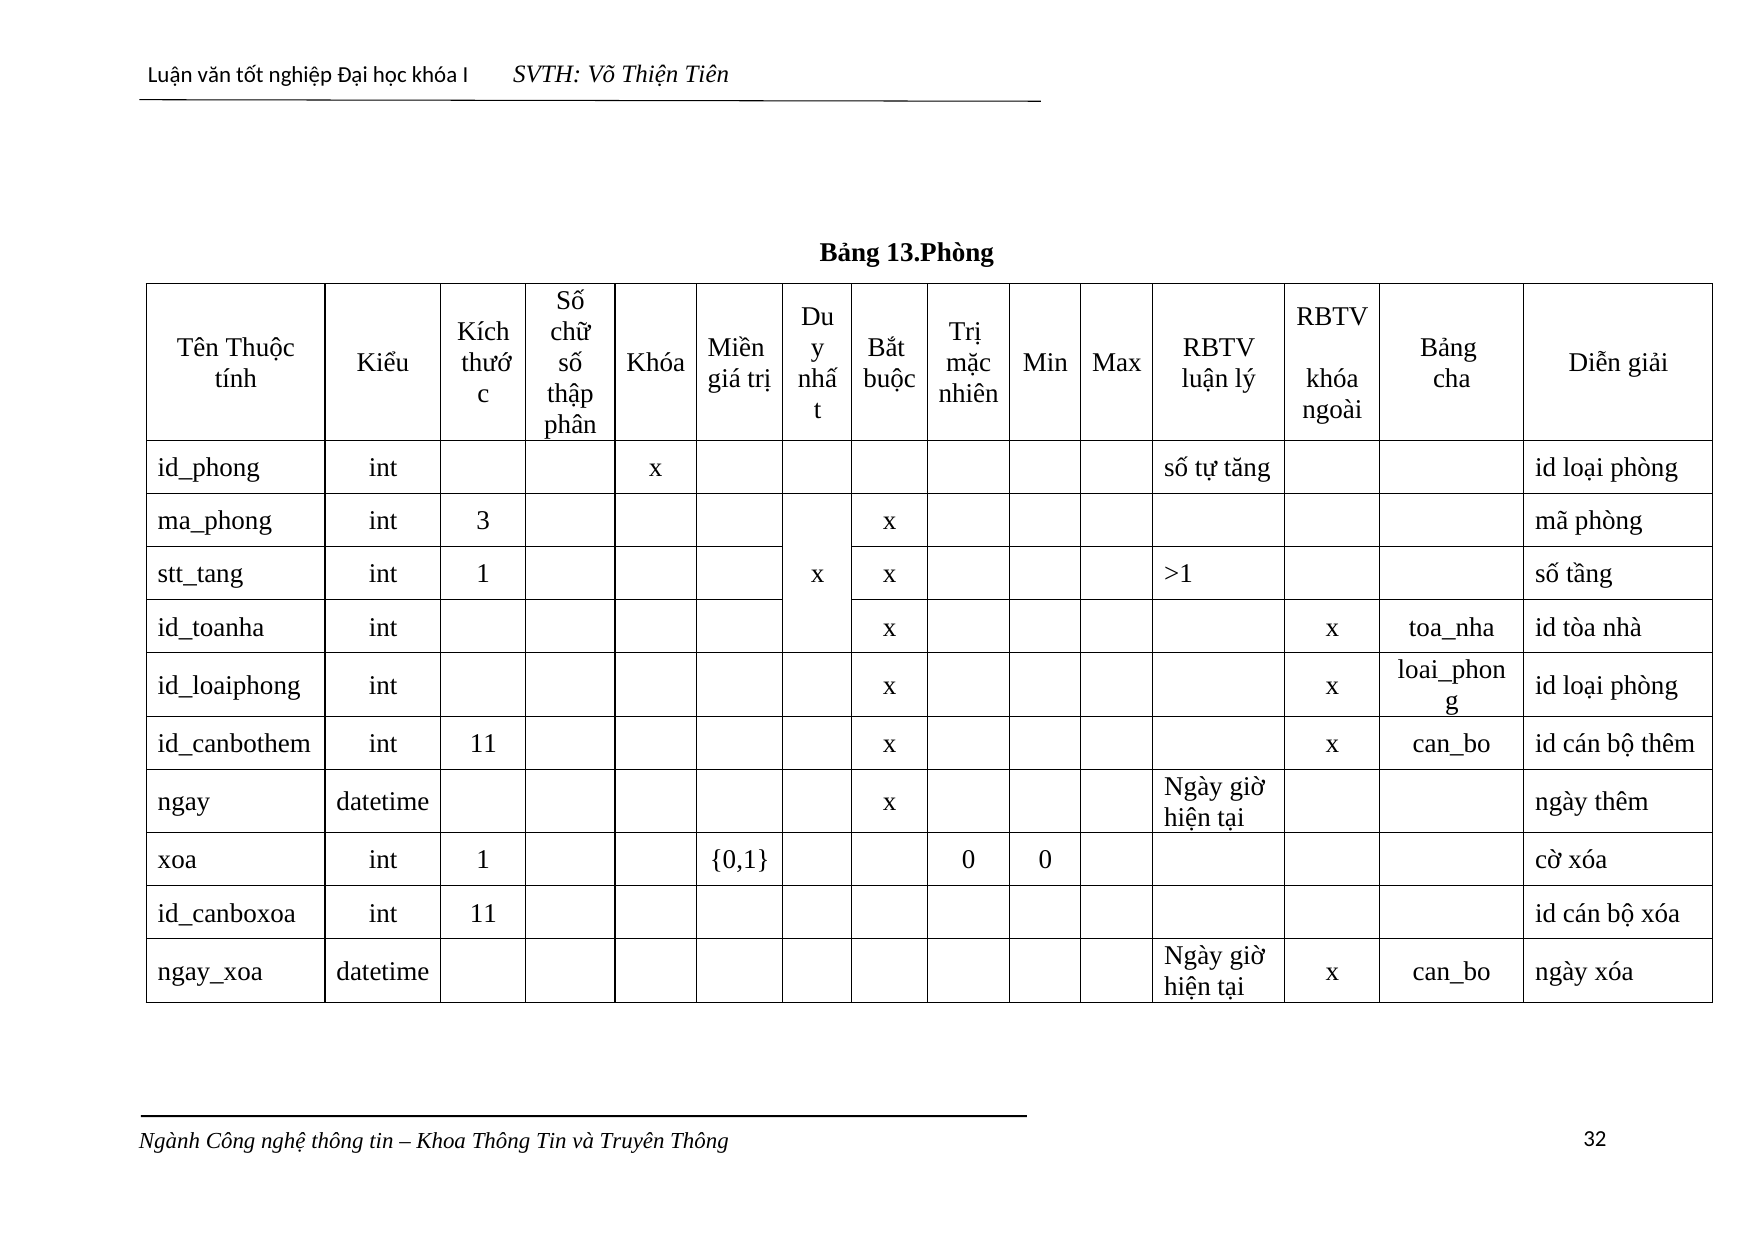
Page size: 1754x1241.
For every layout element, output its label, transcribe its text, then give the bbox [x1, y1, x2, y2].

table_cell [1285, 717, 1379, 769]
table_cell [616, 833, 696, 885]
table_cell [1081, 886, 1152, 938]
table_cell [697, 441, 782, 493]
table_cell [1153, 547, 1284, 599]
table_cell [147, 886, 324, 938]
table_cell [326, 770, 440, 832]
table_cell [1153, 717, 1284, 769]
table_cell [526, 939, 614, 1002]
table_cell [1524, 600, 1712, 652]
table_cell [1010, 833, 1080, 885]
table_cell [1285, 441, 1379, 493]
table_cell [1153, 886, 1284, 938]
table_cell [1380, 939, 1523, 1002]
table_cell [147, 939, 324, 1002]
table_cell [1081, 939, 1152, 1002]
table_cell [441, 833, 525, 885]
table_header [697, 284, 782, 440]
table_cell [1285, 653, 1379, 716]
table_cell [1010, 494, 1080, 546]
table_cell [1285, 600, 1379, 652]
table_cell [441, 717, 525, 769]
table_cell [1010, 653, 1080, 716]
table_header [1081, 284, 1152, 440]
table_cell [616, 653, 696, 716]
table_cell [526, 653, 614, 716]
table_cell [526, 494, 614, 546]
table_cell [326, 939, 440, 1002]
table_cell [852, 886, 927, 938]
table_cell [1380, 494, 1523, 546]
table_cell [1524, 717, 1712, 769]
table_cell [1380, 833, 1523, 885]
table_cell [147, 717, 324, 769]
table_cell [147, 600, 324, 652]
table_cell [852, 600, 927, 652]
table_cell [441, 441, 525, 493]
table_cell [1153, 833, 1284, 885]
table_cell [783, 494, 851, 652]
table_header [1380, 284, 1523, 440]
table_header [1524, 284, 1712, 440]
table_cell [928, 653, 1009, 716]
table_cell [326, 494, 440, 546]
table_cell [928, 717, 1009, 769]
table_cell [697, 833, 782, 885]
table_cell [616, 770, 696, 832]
text Bảng 14.Phòng [148, 236, 1606, 267]
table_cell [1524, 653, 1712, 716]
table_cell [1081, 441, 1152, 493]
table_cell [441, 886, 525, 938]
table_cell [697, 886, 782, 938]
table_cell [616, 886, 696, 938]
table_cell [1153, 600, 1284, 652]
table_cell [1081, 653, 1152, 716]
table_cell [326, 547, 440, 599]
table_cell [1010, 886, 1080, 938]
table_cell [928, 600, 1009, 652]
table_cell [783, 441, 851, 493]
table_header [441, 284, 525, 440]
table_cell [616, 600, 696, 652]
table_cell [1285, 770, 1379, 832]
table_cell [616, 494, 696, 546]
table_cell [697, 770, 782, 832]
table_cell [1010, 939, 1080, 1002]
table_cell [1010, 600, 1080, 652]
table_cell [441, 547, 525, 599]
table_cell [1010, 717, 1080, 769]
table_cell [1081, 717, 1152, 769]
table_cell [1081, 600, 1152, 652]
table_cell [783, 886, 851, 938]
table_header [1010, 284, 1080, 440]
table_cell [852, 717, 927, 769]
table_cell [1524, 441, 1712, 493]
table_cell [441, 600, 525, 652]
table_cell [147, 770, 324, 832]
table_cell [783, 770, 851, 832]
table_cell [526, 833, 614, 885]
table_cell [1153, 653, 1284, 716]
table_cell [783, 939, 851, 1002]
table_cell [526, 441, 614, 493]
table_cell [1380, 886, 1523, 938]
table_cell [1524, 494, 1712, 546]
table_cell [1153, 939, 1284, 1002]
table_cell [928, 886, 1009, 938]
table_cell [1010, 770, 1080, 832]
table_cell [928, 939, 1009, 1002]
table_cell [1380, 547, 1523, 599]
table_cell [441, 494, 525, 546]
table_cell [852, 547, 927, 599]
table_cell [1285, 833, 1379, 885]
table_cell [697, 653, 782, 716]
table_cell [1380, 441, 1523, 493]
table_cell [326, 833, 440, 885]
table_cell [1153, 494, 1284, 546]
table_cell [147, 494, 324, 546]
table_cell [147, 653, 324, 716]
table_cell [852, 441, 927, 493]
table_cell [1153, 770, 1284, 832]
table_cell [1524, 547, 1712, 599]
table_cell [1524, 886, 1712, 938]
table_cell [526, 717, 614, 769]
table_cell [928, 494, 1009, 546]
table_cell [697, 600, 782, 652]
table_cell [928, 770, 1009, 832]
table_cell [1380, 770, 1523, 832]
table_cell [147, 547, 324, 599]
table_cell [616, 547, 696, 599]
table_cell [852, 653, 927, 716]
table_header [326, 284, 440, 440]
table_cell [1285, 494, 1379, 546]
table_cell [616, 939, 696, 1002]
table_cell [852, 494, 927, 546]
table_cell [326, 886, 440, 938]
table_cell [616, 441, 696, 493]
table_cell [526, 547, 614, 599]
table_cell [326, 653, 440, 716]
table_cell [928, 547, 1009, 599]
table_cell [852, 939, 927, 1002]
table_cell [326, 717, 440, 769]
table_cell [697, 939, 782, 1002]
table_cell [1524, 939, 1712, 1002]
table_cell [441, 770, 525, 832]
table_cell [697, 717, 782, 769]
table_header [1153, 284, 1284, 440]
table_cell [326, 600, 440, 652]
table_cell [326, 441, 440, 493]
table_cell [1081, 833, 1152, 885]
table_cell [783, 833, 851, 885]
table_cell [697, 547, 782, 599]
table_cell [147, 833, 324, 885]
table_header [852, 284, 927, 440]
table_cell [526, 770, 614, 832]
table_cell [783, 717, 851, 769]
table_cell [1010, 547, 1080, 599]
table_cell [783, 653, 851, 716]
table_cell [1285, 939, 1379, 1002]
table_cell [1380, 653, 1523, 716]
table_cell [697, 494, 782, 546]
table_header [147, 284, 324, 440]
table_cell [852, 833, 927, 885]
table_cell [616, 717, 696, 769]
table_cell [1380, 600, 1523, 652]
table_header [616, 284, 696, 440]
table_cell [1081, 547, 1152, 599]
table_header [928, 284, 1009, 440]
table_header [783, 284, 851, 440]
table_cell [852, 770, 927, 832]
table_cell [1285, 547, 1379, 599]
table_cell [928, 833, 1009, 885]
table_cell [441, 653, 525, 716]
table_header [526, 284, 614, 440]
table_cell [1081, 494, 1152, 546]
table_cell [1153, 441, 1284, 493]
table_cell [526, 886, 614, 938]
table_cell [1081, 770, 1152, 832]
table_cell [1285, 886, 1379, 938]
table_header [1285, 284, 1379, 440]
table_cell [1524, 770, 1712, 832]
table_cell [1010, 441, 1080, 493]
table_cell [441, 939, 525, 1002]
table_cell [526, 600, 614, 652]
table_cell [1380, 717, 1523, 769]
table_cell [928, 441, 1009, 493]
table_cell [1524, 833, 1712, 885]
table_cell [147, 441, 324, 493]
